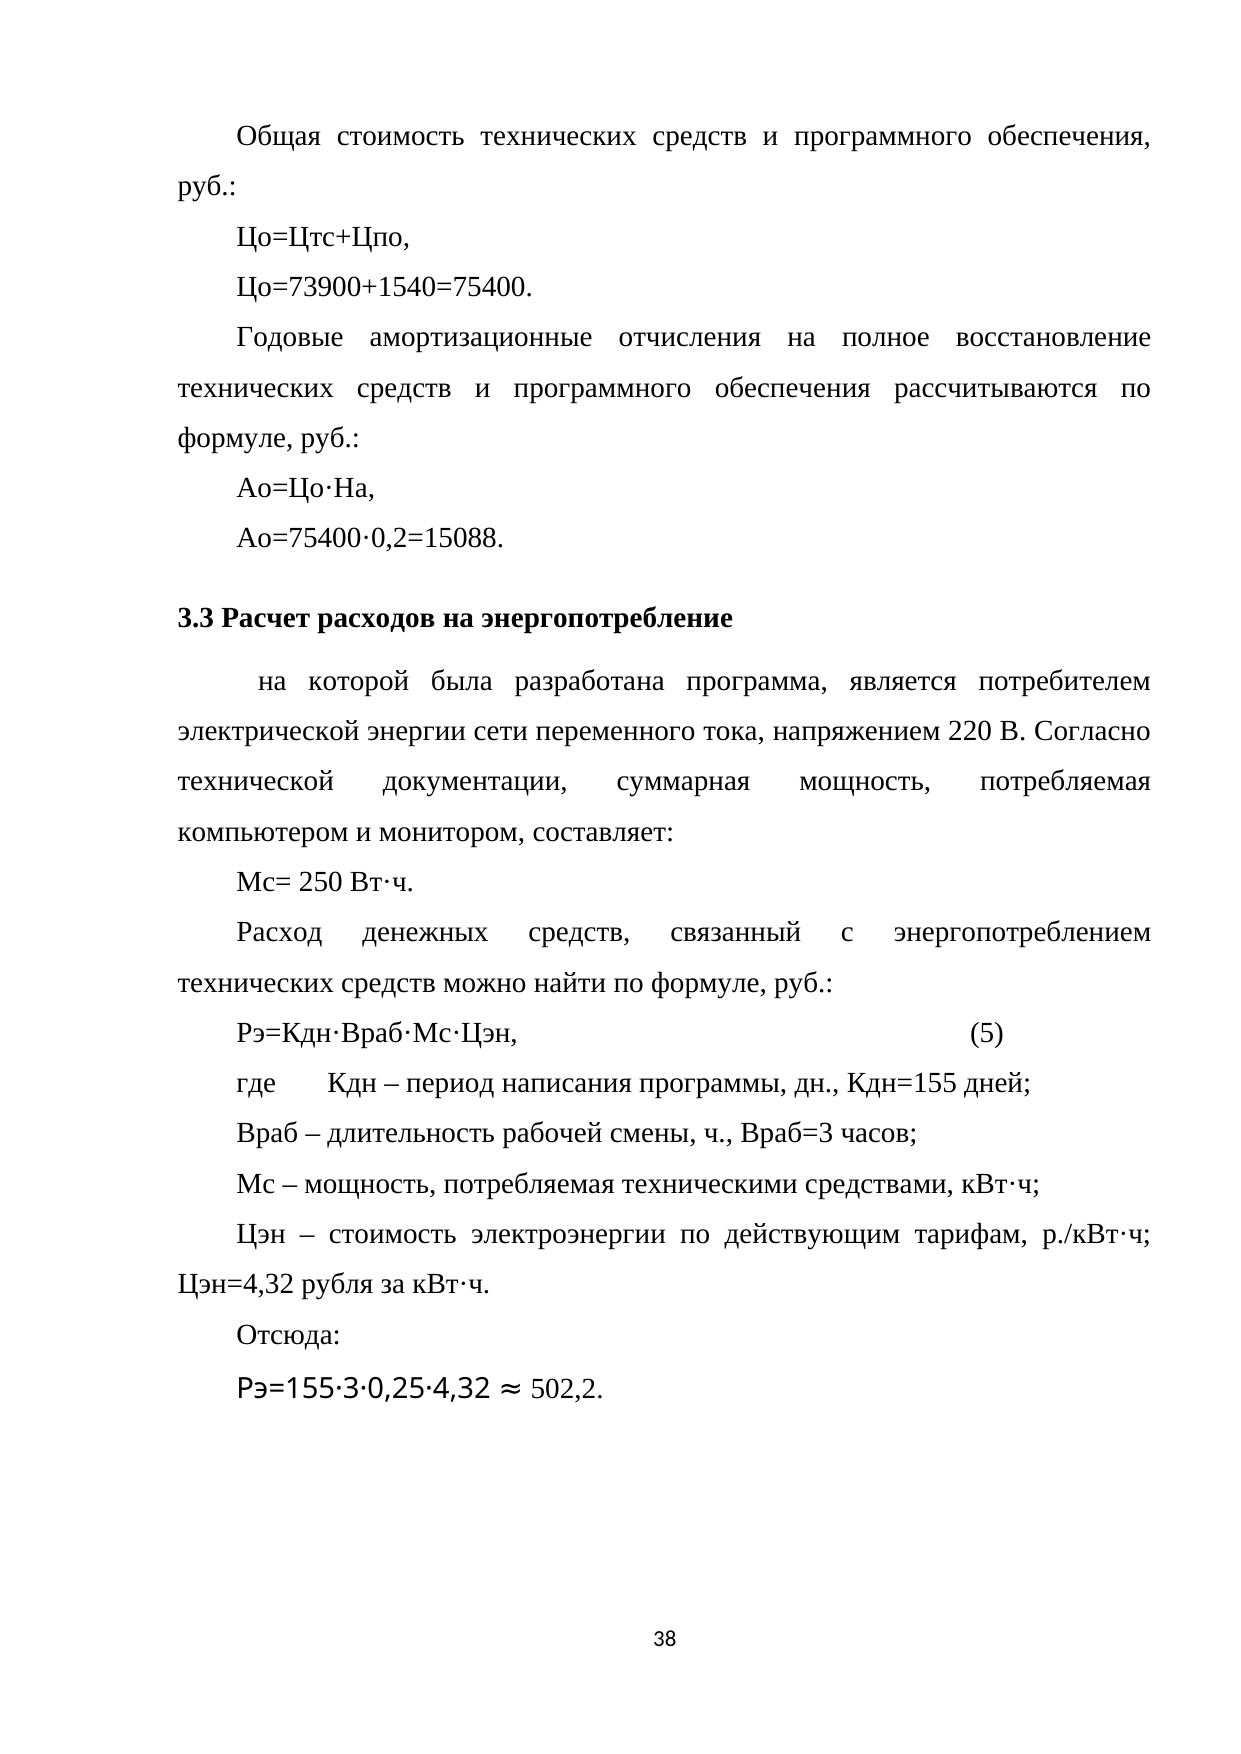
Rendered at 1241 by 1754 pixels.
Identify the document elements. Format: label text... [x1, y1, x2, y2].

text Годовые амортизационные отчисления на полное восстановление технических средств и программного обеспечения рассчитываются по формуле, руб.: [177, 319, 1152, 453]
text Враб – длительность рабочей смены, ч., Враб=3 часов; [177, 1116, 1152, 1149]
text Общая стоимость технических средств и программного обеспечения, руб.: [177, 118, 1152, 202]
text Рэ=Кдн·Враб·Мс·Цэн, (5) [177, 1015, 1152, 1048]
subtitle 3.3 Расчет расходов на энергопотребление [177, 600, 1152, 634]
text Отсюда: [177, 1317, 1152, 1350]
text Ао=75400·0,2=15088. [177, 521, 1152, 554]
text на которой была разработана программа, является потребителем электрической энергии сети переменного тока, напряжением 220 В. Согласно технической документации, суммарная мощность, потребляемая компьютером и монитором, составляет: [177, 663, 1152, 847]
text 502,2. [177, 1367, 1152, 1407]
text Цо=Цтс+Цпо, [177, 219, 1152, 252]
text Мс – мощность, потребляемая техническими средствами, кВт·ч; [177, 1166, 1152, 1199]
text Цэн – стоимость электроэнергии по действующим тарифам, р./кВт·ч; Цэн=4,32 рубля за кВт·ч. [177, 1216, 1152, 1300]
text Расход денежных средств, связанный с энергопотреблением технических средств можно найти по формуле, руб.: [177, 914, 1152, 998]
text Ао=Цо·На, [177, 470, 1152, 504]
text Мс= 250 Вт·ч. [177, 864, 1152, 898]
text где Кдн – период написания программы, дн., Кдн=155 дней; [177, 1065, 1152, 1099]
text Цо=73900+1540=75400. [177, 269, 1152, 303]
